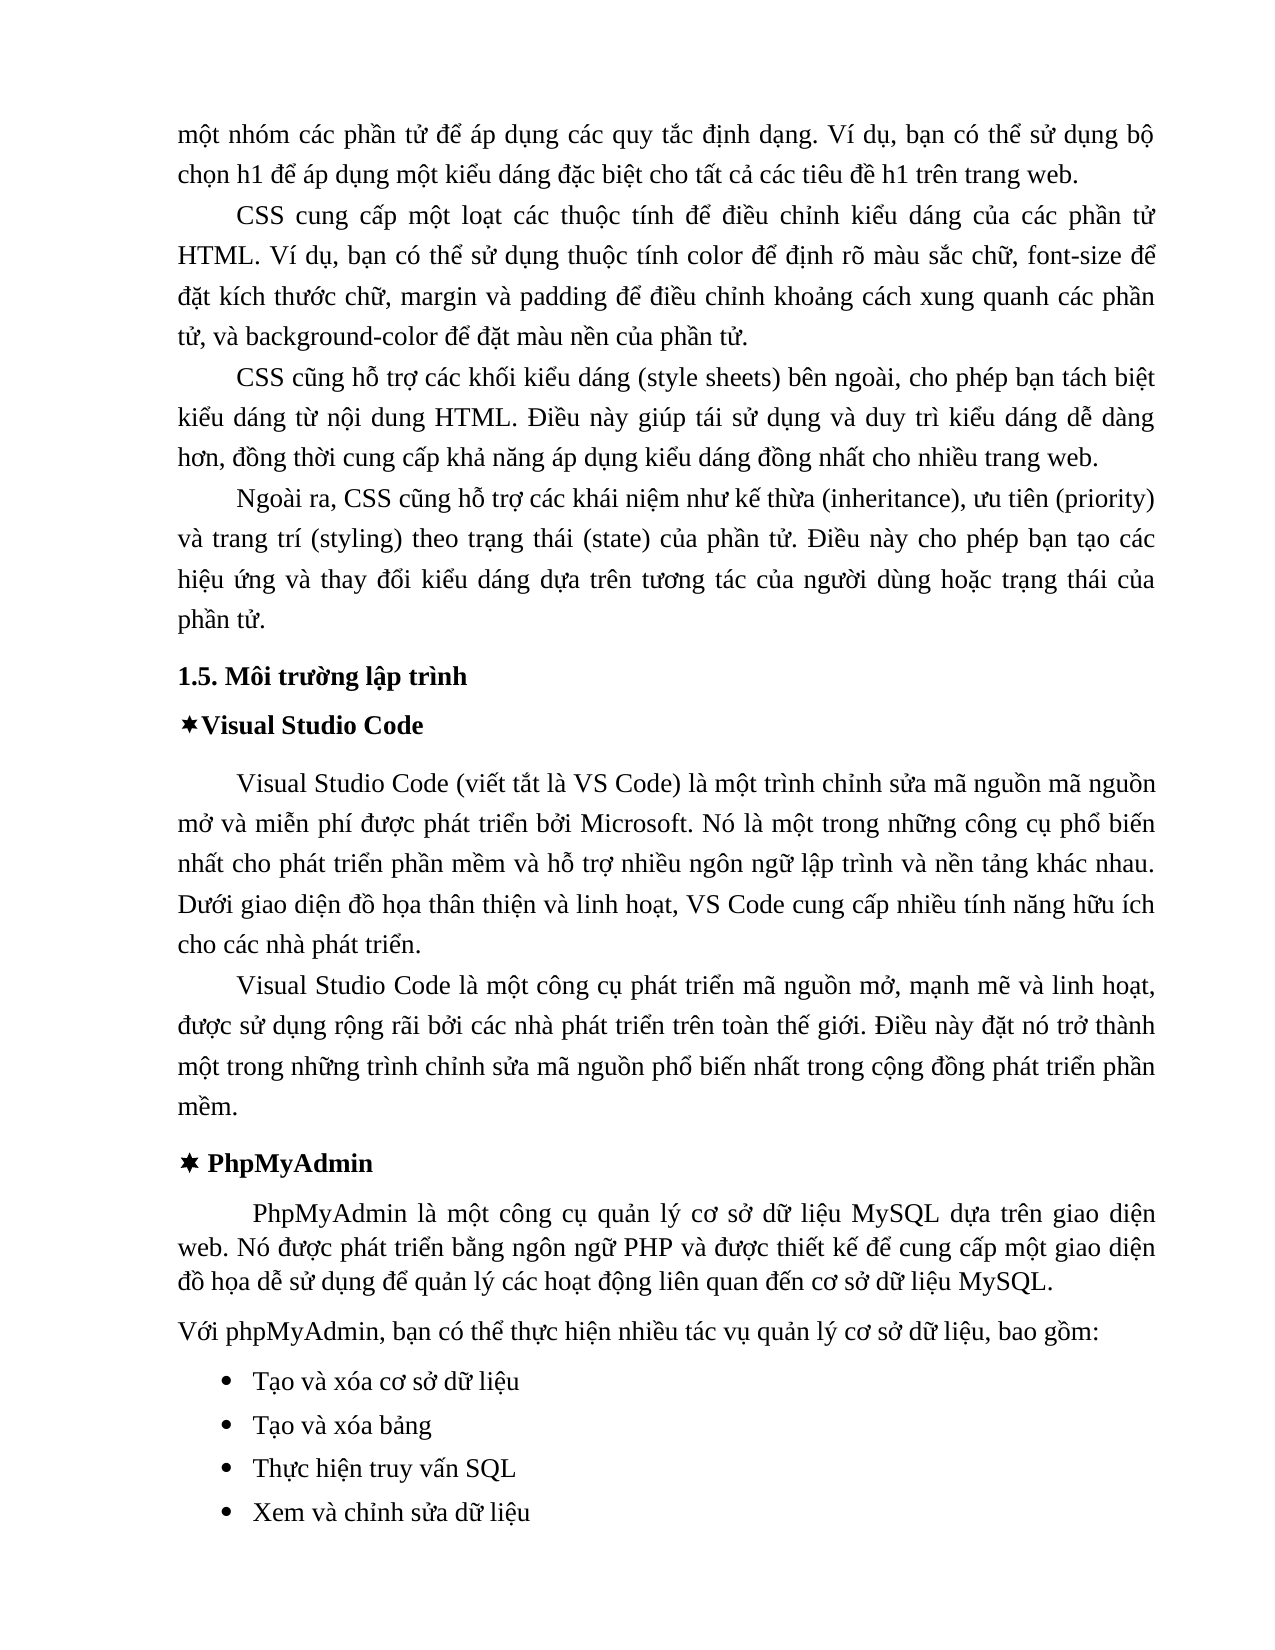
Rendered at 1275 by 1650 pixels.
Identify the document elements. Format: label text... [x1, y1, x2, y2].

subtitle 1.5. Môi trường lập trình [177, 660, 1157, 691]
text Với phpMyAdmin, bạn có thể thực hiện nhiều tác vụ quản lý cơ sở dữ liệu, bao gồm: [177, 1315, 1157, 1346]
list Xem và chỉnh sửa dữ liệu [177, 1496, 1157, 1527]
list Visual Studio Code là một công cụ phát triển mã nguồn mở, mạnh mẽ và linh hoạt, được sử dụng rộng rãi bởi các nhà phát triển trên toàn thế giới. Điều này đặt nó trở thành một trong những trình chỉnh sửa mã nguồn phổ biến nhất trong cộng đồng phát triển phần mềm. [177, 969, 1157, 1121]
text Visual Studio Code [177, 709, 1157, 741]
list Tạo và xóa bảng [177, 1409, 1157, 1440]
text PhpMyAdmin [177, 1147, 1157, 1178]
list Tạo và xóa cơ sở dữ liệu [177, 1365, 1157, 1396]
list Thực hiện truy vấn SQL [177, 1452, 1157, 1484]
text PhpMyAdmin là một công cụ quản lý cơ sở dữ liệu MySQL dựa trên giao diện web. Nó được phát triển bằng ngôn ngữ PHP và được thiết kế để cung cấp một giao diện đồ họa dễ sử dụng để quản lý các hoạt động liên quan đến cơ sở dữ liệu MySQL. [177, 1197, 1157, 1296]
list CSS cung cấp một loạt các thuộc tính để điều chỉnh kiểu dáng của các phần tử HTML. Ví dụ, bạn có thể sử dụng thuộc tính color để định rõ màu sắc chữ, font-size để đặt kích thước chữ, margin và padding để điều chỉnh khoảng cách xung quanh các phần tử, và background-color để đặt màu nền của phần tử. [177, 199, 1157, 351]
list Visual Studio Code (viết tắt là VS Code) là một trình chỉnh sửa mã nguồn mã nguồn mở và miễn phí được phát triển bởi Microsoft. Nó là một trong những công cụ phổ biến nhất cho phát triển phần mềm và hỗ trợ nhiều ngôn ngữ lập trình và nền tảng khác nhau. Dưới giao diện đồ họa thân thiện và linh hoạt, VS Code cung cấp nhiều tính năng hữu ích cho các nhà phát triển. [177, 767, 1157, 959]
list Ngoài ra, CSS cũng hỗ trợ các khái niệm như kế thừa (inheritance), ưu tiên (priority) và trang trí (styling) theo trạng thái (state) của phần tử. Điều này cho phép bạn tạo các hiệu ứng và thay đổi kiểu dáng dựa trên tương tác của người dùng hoặc trạng thái của phần tử. [177, 482, 1157, 634]
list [177, 118, 1157, 190]
list CSS cũng hỗ trợ các khối kiểu dáng (style sheets) bên ngoài, cho phép bạn tách biệt kiểu dáng từ nội dung HTML. Điều này giúp tái sử dụng và duy trì kiểu dáng dễ dàng hơn, đồng thời cung cấp khả năng áp dụng kiểu dáng đồng nhất cho nhiều trang web. [177, 361, 1157, 473]
